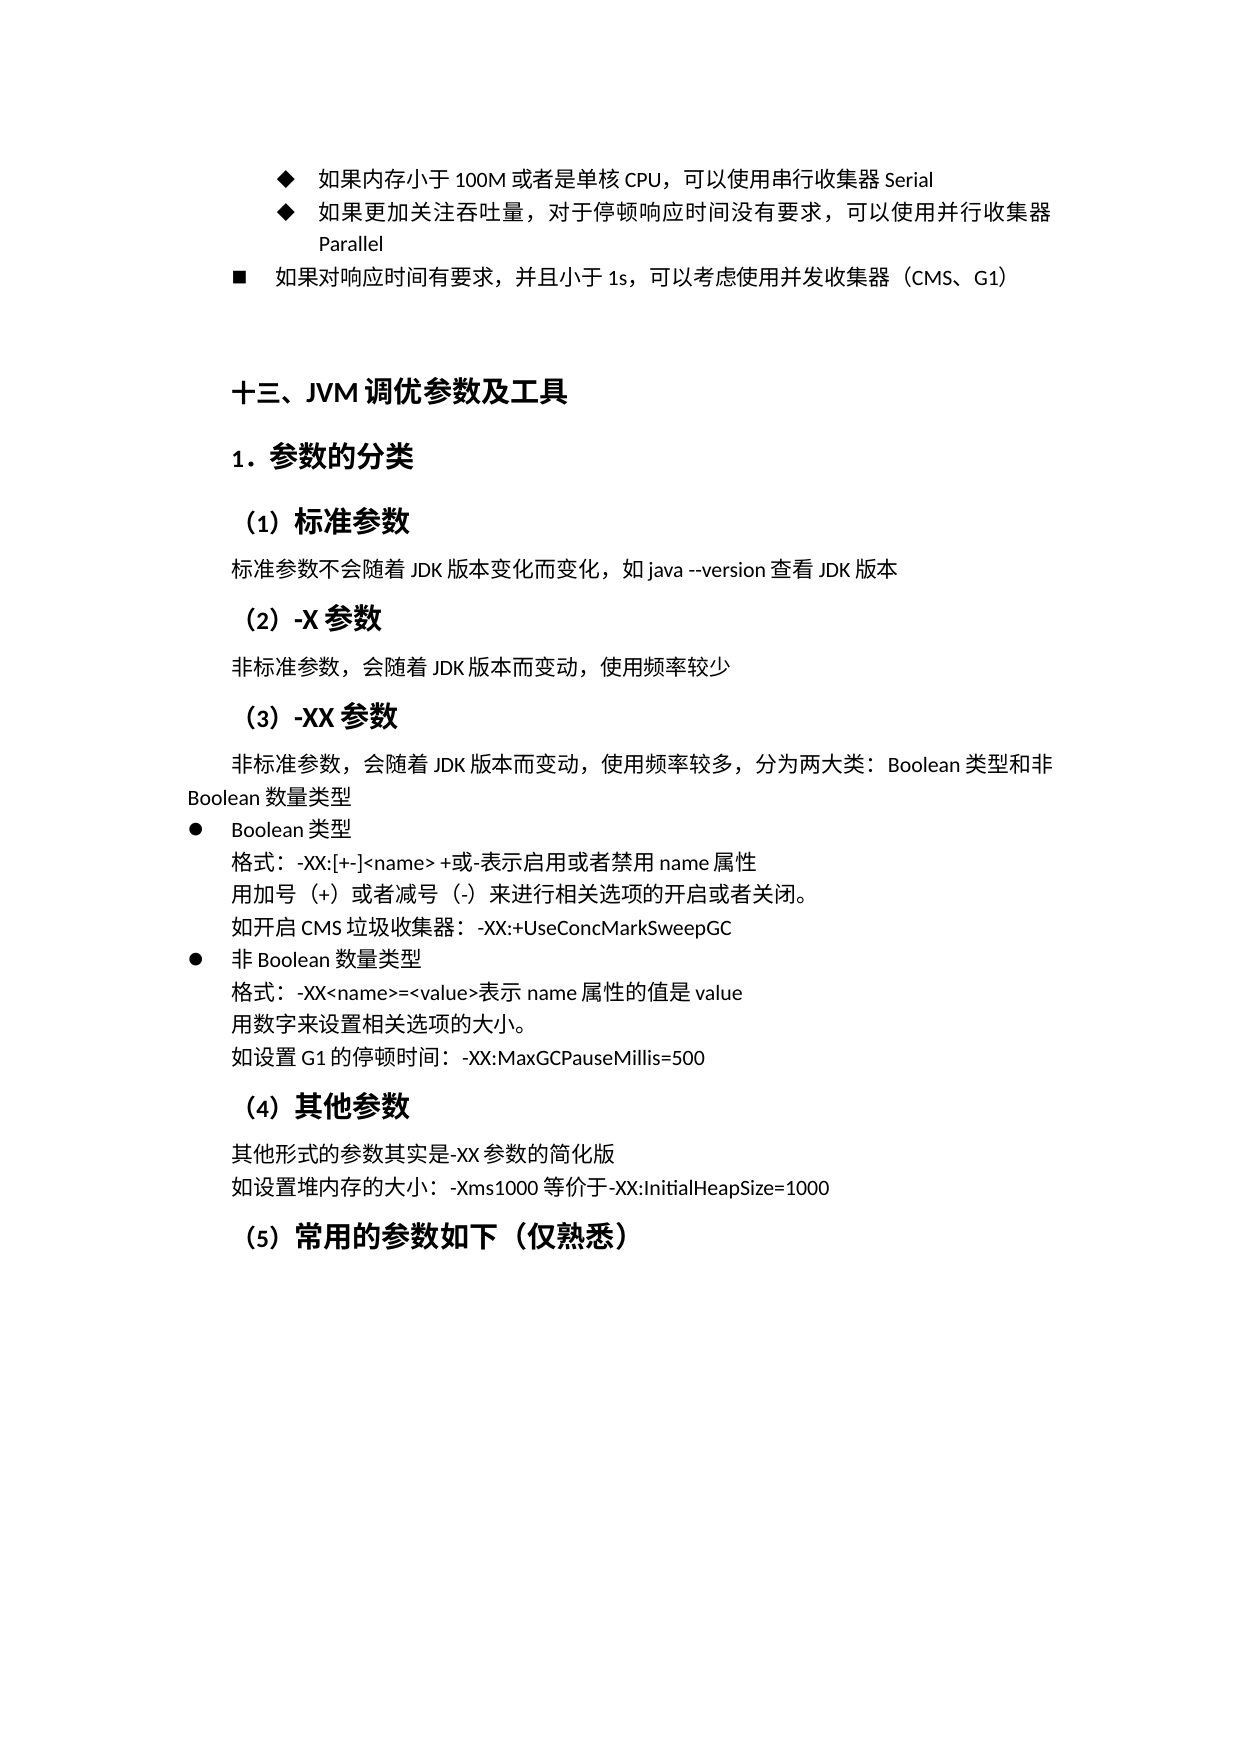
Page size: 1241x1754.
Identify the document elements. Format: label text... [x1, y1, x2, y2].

list -X参数 [187, 584, 1053, 649]
list 常用的参数如下（仅熟悉） [187, 1202, 1053, 1267]
list 如果内存小于100M或者是单核CPU，可以使用串行收集器Serial [275, 162, 1053, 194]
text 如设置G1的停顿时间：-XX:MaxGCPauseMillis=500 [187, 1039, 1053, 1072]
text 非标准参数，会随着JDK版本而变动，使用频率较少 [187, 649, 1053, 682]
list -XX参数 [187, 682, 1053, 747]
text 用数字来设置相关选项的大小。 [187, 1007, 1053, 1039]
text 格式：-XX:[+-]<name> +或-表示启用或者禁用name属性 [187, 844, 1053, 877]
list JVM调优参数及工具 [187, 357, 1053, 422]
text 如开启CMS垃圾收集器：-XX:+UseConcMarkSweepGC [187, 909, 1053, 942]
text 如设置堆内存的大小：-Xms1000等价于-XX:InitialHeapSize=1000 [187, 1169, 1053, 1202]
text 标准参数不会随着JDK版本变化而变化，如java --version查看JDK版本 [187, 552, 1053, 584]
text 非标准参数，会随着JDK版本而变动，使用频率较多，分为两大类：Boolean类型和非Boolean数量类型 [187, 747, 1053, 812]
text 格式：-XX<name>=<value>表示name属性的值是value [187, 974, 1053, 1007]
list 如果更加关注吞吐量，对于停顿响应时间没有要求，可以使用并行收集器Parallel [275, 194, 1053, 259]
list 非Boolean数量类型 [187, 942, 1053, 974]
list 如果对响应时间有要求，并且小于1s，可以考虑使用并发收集器（CMS、G1） [231, 259, 1053, 292]
list 参数的分类 [187, 422, 1053, 487]
text 用加号（+）或者减号（-）来进行相关选项的开启或者关闭。 [187, 877, 1053, 909]
list 其他参数 [187, 1072, 1053, 1137]
list 标准参数 [187, 487, 1053, 552]
list Boolean类型 [187, 812, 1053, 844]
text 其他形式的参数其实是-XX参数的简化版 [187, 1137, 1053, 1169]
